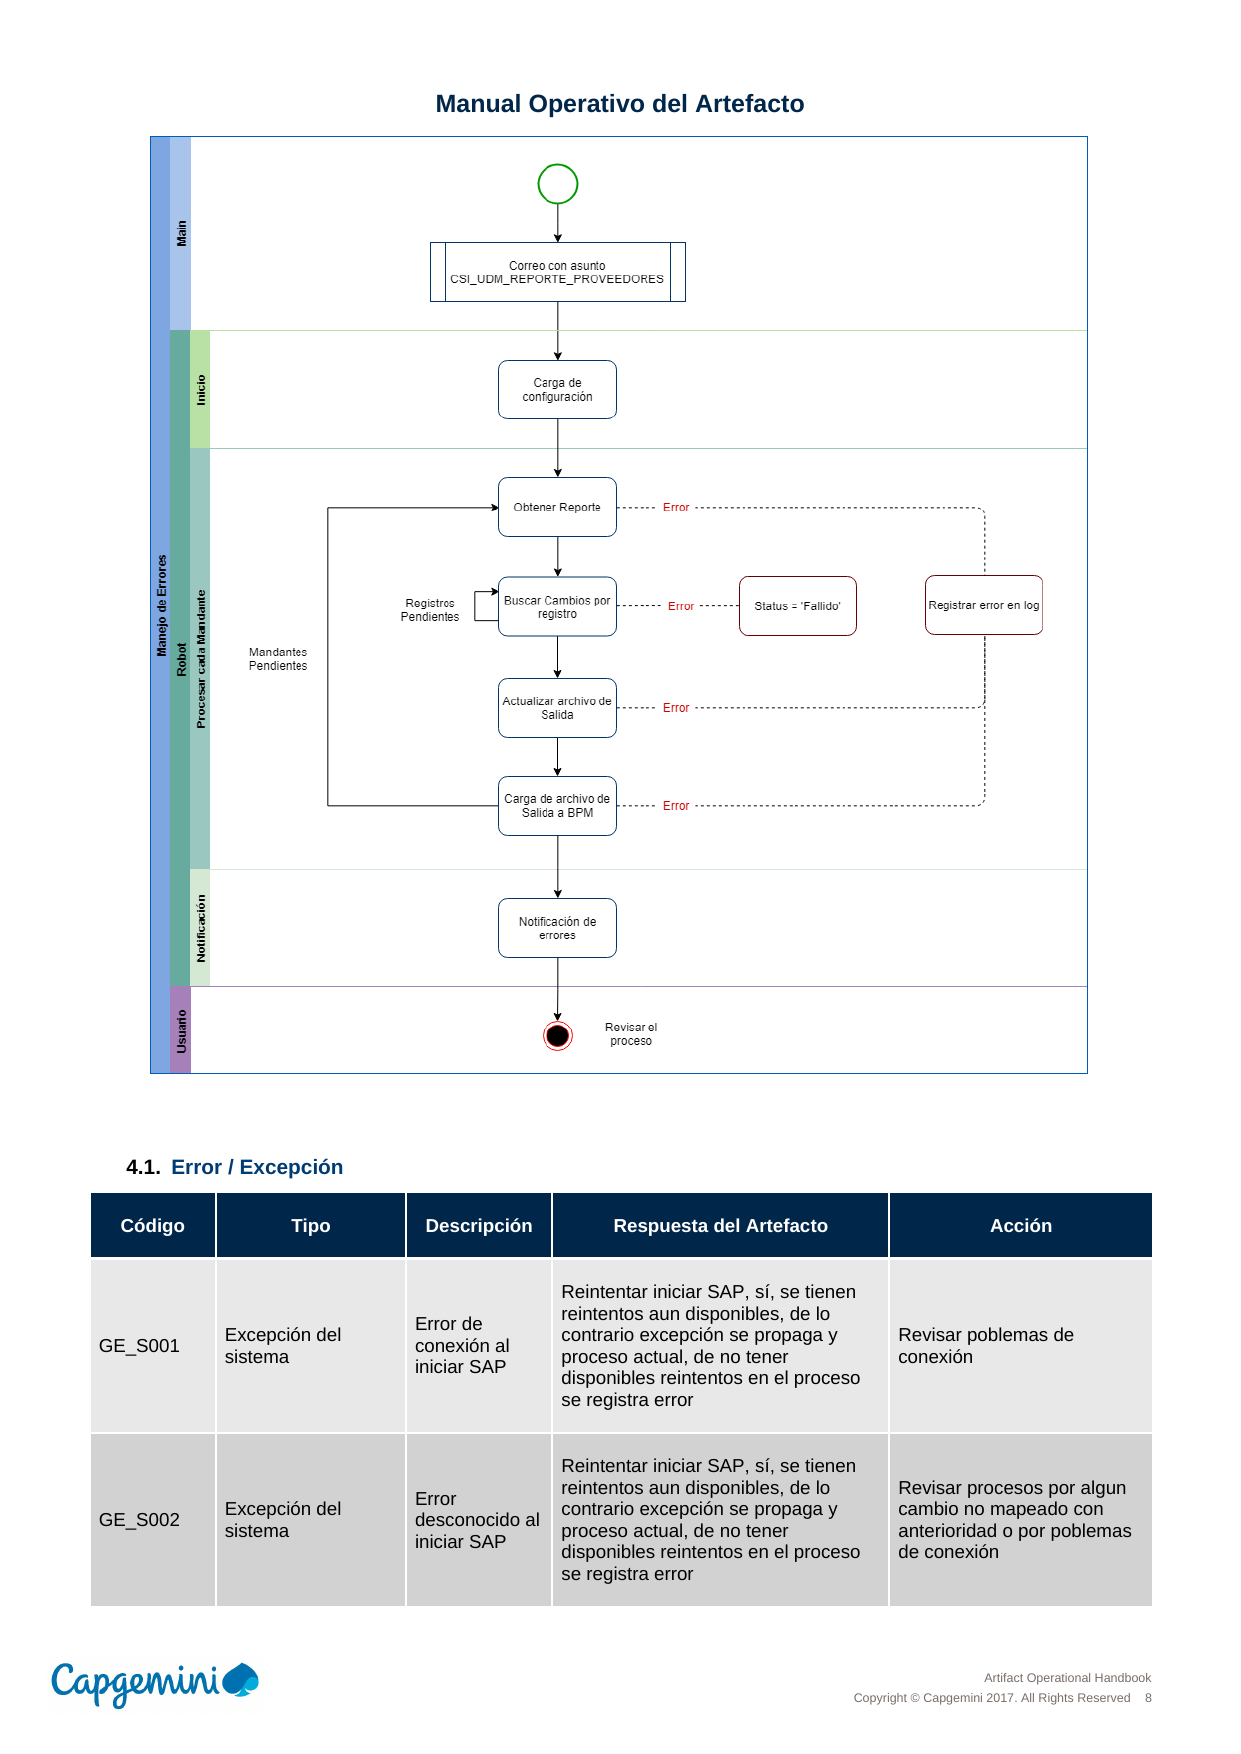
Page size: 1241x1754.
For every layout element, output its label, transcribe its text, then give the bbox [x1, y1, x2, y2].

table_cell Error de conexión al iniciar SAP [407, 1260, 551, 1432]
table_cell GE_S001 [91, 1260, 215, 1432]
table_header Código [91, 1193, 215, 1257]
table_cell Reintentar iniciar SAP, sí, se tienen reintentos aun disponibles, de lo contrario excepción se propaga y proceso actual, de no tener disponibles reintentos en el proceso se registra error [553, 1434, 888, 1606]
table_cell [217, 1434, 405, 1606]
text Error / Excepción [126, 1154, 1152, 1178]
table_cell Excepción del sistema [217, 1260, 405, 1432]
table_header Respuesta del Artefacto [553, 1193, 888, 1257]
table_header Tipo [217, 1193, 405, 1257]
table_cell Error desconocido al iniciar SAP [407, 1434, 551, 1606]
table_header Descripción [407, 1193, 551, 1257]
picture [151, 137, 1087, 1073]
table_cell Revisar poblemas de conexión [890, 1260, 1152, 1432]
table_header Acción [890, 1193, 1152, 1257]
picture [46, 1654, 263, 1715]
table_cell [890, 1434, 1152, 1606]
table_cell GE_S002 [91, 1434, 215, 1606]
table_cell Reintentar iniciar SAP, sí, se tienen reintentos aun disponibles, de lo contrario excepción se propaga y proceso actual, de no tener disponibles reintentos en el proceso se registra error [553, 1260, 888, 1432]
